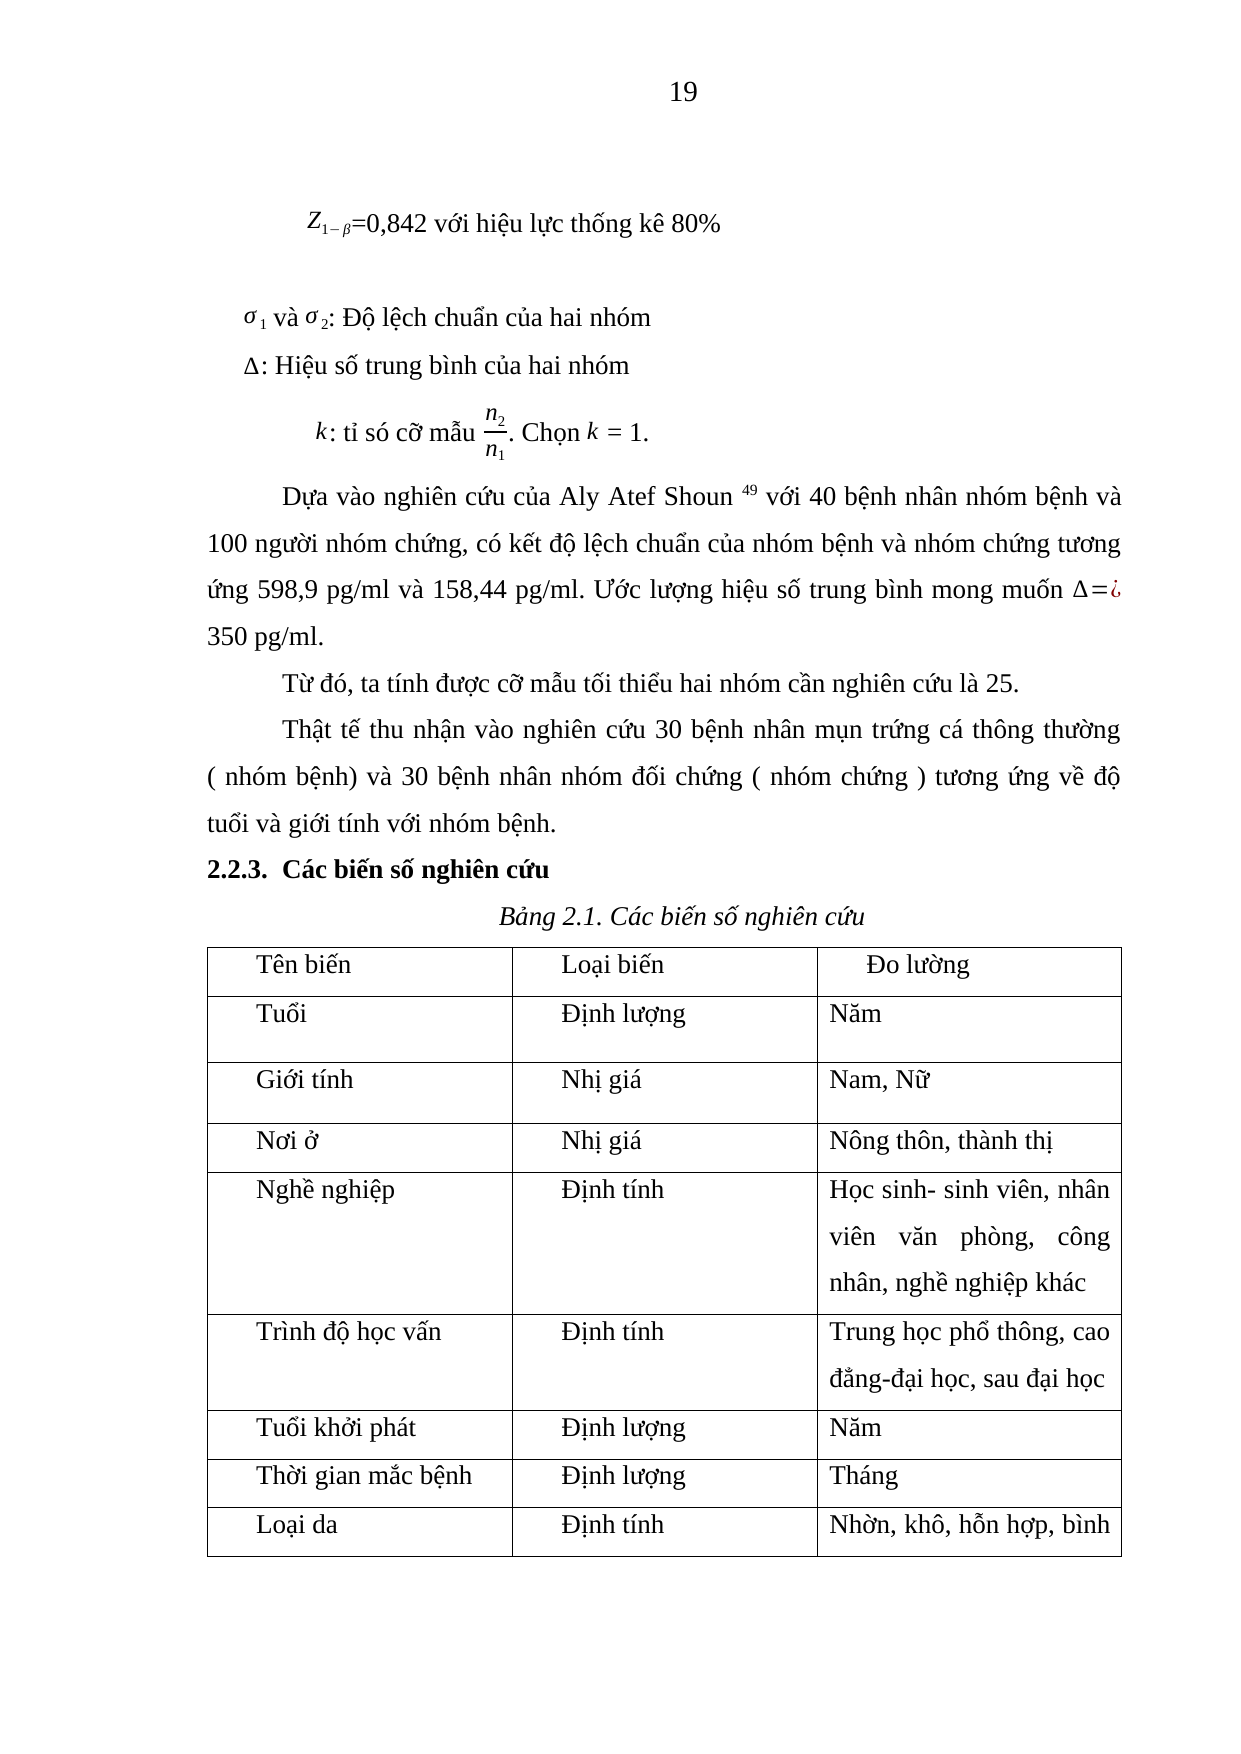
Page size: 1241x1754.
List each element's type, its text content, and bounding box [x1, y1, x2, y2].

table_cell Định tính [513, 1173, 817, 1314]
text =0,842 với hiệu lực thống kê 80% [244, 207, 1122, 238]
text Từ đó, ta tính được cỡ mẫu tối thiểu hai nhóm cần nghiên cứu là 25. [207, 667, 1122, 698]
table_cell Định tính [513, 1508, 817, 1556]
table_cell Thời gian mắc bệnh [208, 1460, 512, 1507]
table_cell Tháng [818, 1460, 1121, 1507]
table_cell Trung học phổ thông, cao đẳng-đại học, sau đại học [818, 1315, 1121, 1409]
table_cell Nghề nghiệp [208, 1173, 512, 1314]
table_cell Nông thôn, thành thị [818, 1124, 1121, 1172]
table_cell Năm [818, 1411, 1121, 1458]
table_cell Năm [818, 997, 1121, 1062]
subtitle Các biến số nghiên cứu [207, 854, 1122, 885]
table_header Loại biến [513, 948, 817, 996]
table_cell Nơi ở [208, 1124, 512, 1172]
text Dựa vào nghiên cứu của Aly Atef Shoun với 40 bệnh nhân nhóm bệnh và 100 người nhóm chứng, có kết độ lệch chuẩn của nhóm bệnh và nhóm chứng tương ứng 598,9 pg/ml và 158,44 pg/ml. Ước lượng hiệu số trung bình mong muốn 350 pg/ml. [207, 480, 1122, 651]
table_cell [818, 1508, 1121, 1556]
table_cell Loại da [208, 1508, 512, 1556]
table_cell Học sinh- sinh viên, nhân viên văn phòng, công nhân, nghề nghiệp khác [818, 1173, 1121, 1314]
table_cell Nhị giá [513, 1063, 817, 1123]
table_cell Tuổi khởi phát [208, 1411, 512, 1458]
table_cell Nhị giá [513, 1124, 817, 1172]
table_cell Tuổi [208, 997, 512, 1062]
table_header Tên biến [208, 948, 512, 996]
table_cell Định lượng [513, 1411, 817, 1458]
table_header Đo lường [818, 948, 1121, 996]
table_cell Định lượng [513, 997, 817, 1062]
text : Hiệu số trung bình của hai nhóm [207, 349, 1122, 383]
text Thật tế thu nhận vào nghiên cứu 30 bệnh nhân mụn trứng cá thông thường ( nhóm bệnh) và 30 bệnh nhân nhóm đối chứng ( nhóm chứng ) tương ứng về độ tuổi và giới tính với nhóm bệnh. [207, 714, 1122, 838]
table_cell Nam, Nữ [818, 1063, 1121, 1123]
text : tỉ só cỡ mẫu . Chọn = 1. [207, 398, 1122, 465]
table_cell Trình độ học vấn [208, 1315, 512, 1409]
table_cell Định lượng [513, 1460, 817, 1507]
text và : Độ lệch chuẩn của hai nhóm [207, 300, 1122, 334]
text Bảng 2.1. Các biến số nghiên cứu [207, 900, 1122, 931]
table_cell Định tính [513, 1315, 817, 1409]
table_cell Giới tính [208, 1063, 512, 1123]
